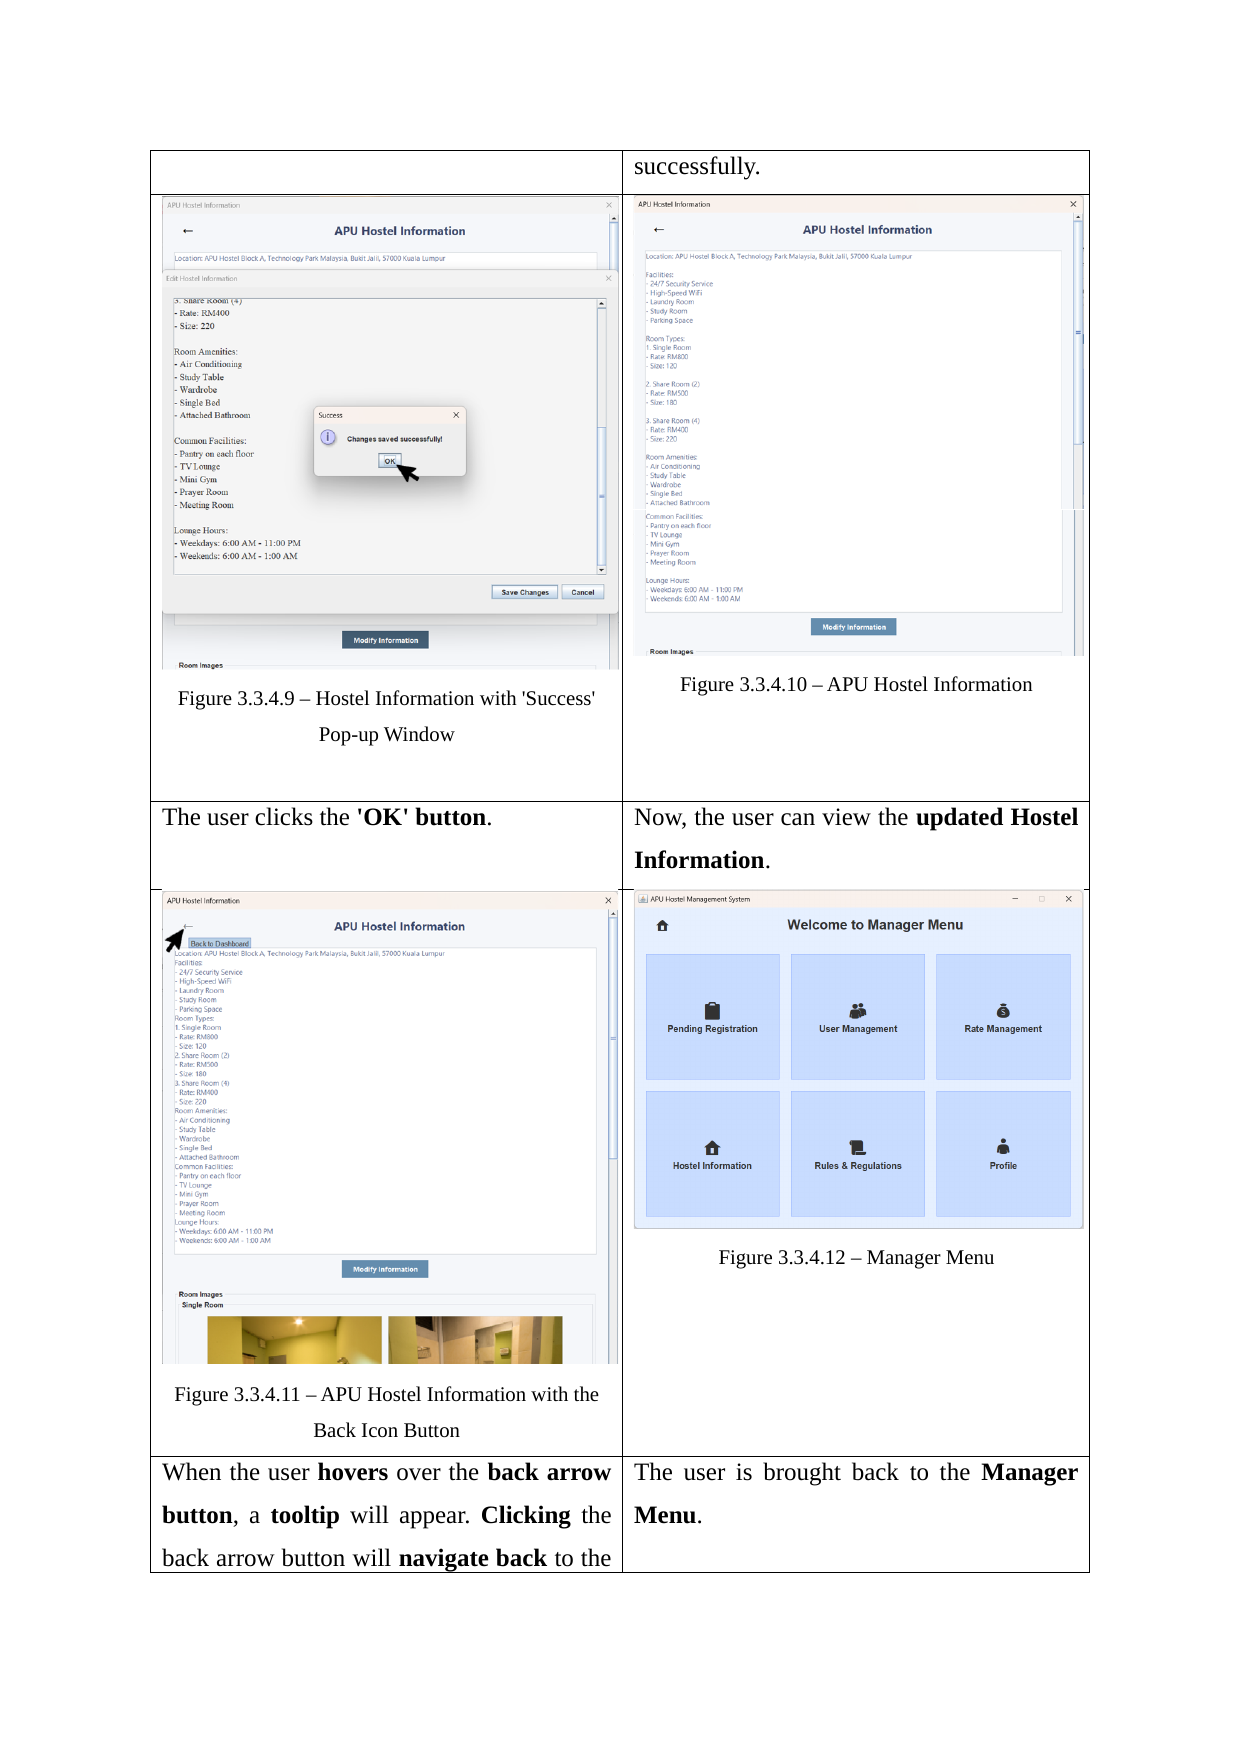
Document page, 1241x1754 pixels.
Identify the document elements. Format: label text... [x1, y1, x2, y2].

table_cell Figure 3.3.4.9 – Hostel Information with 'Success' Pop-up Window [151, 195, 622, 801]
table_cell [151, 1457, 622, 1572]
table_cell The user clicks the 'OK' button. [151, 802, 622, 888]
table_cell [623, 1457, 1089, 1572]
picture [161, 889, 619, 1365]
table_cell Figure 3.3.4.10 – APU Hostel Information [623, 195, 1089, 801]
picture [633, 889, 1084, 1229]
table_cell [623, 151, 1089, 194]
table_cell Now, the user can view the updated Hostel Information. [623, 802, 1089, 888]
table_cell Figure 3.3.4.12 – Manager Menu [623, 890, 1089, 1456]
table_cell Figure 3.3.4.11 – APU Hostel Information with the Back Icon Button [151, 890, 622, 1456]
picture [633, 195, 1085, 656]
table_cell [151, 151, 622, 194]
picture [161, 195, 619, 670]
